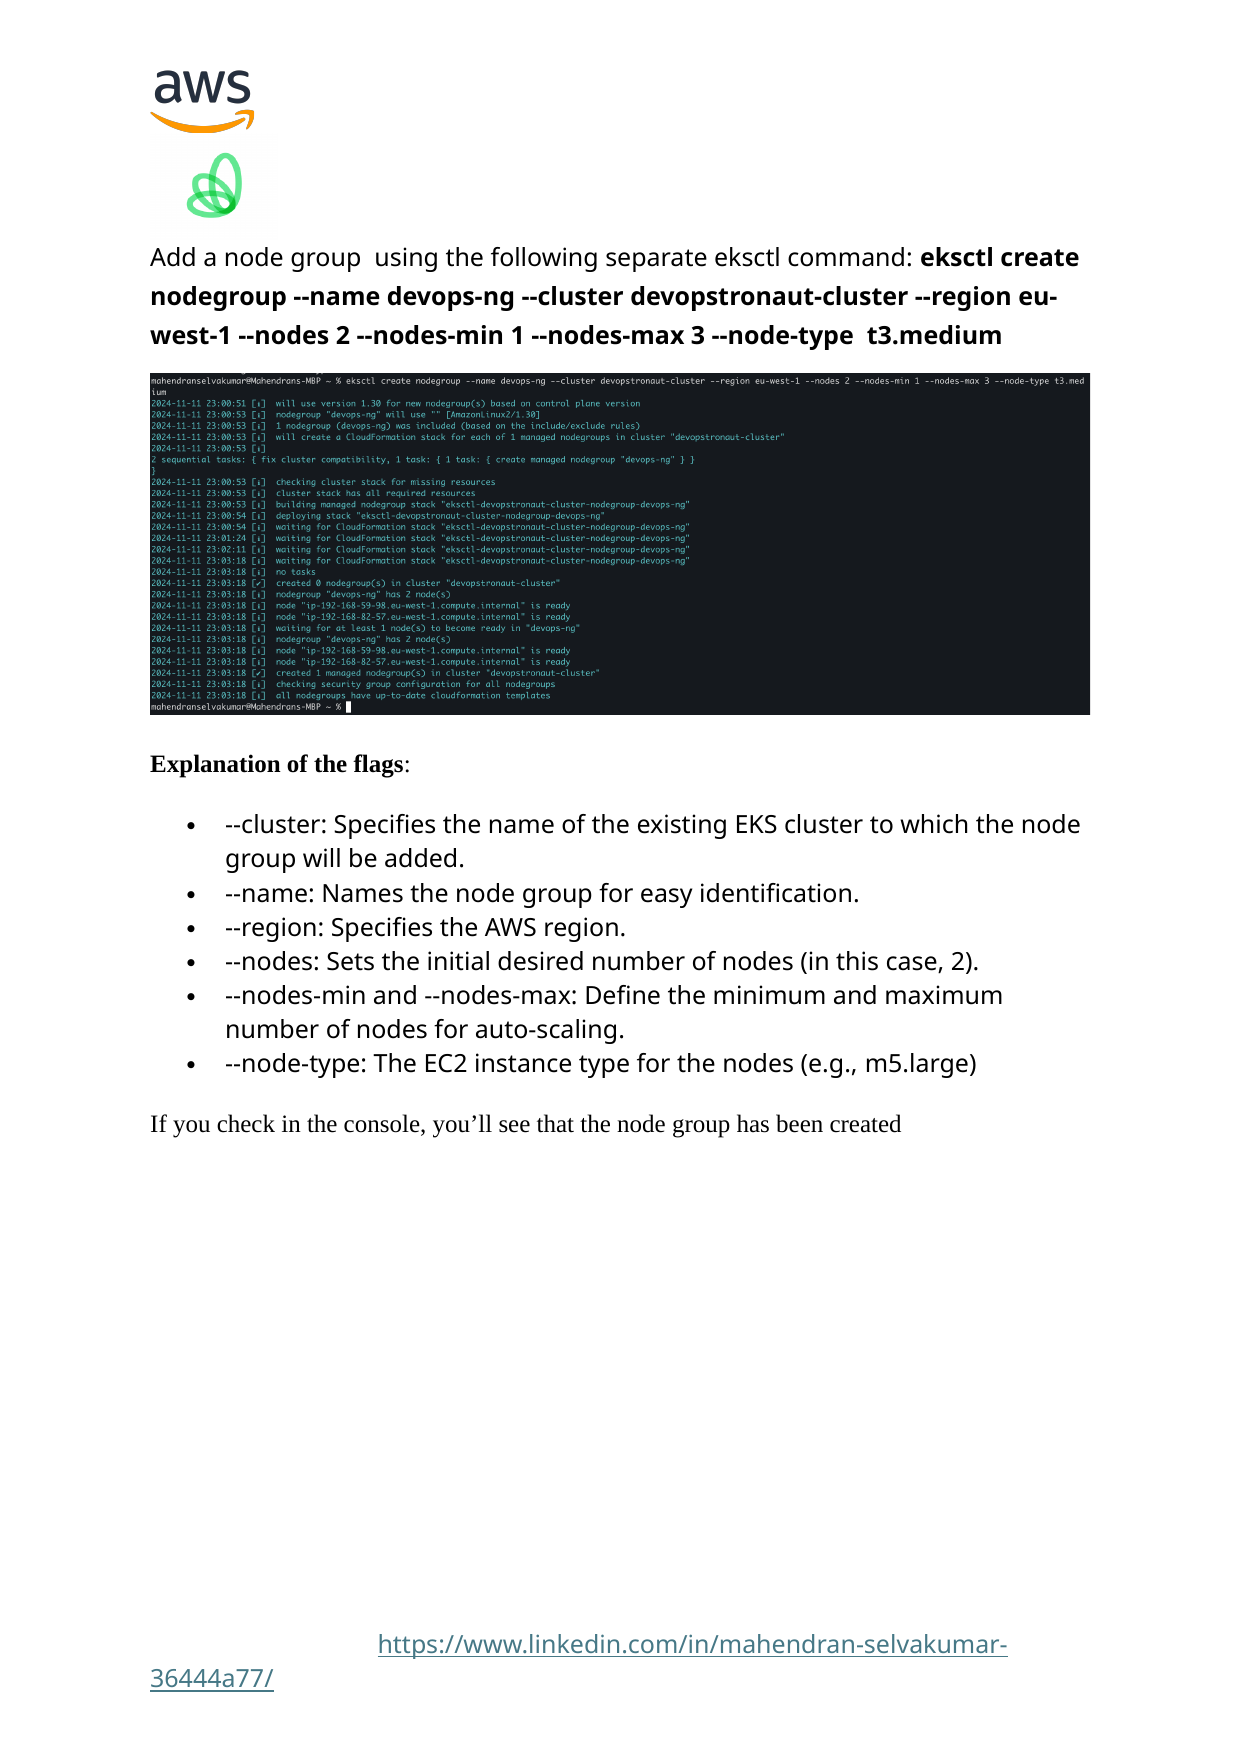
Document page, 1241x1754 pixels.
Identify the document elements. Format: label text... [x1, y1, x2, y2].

picture [150, 373, 1091, 715]
text Add a node group using the following separate eksctl command: eksctl create nodegroup --name devops-ng --cluster devopstronaut-cluster --region eu-west-1 --nodes 2 --nodes-min 1 --nodes-max 3 --node-type t3.medium [150, 239, 1090, 352]
list --region: Specifies the AWS region. [187, 909, 1090, 943]
list --nodes: Sets the initial desired number of nodes (in this case, 2). [187, 943, 1090, 977]
list --name: Names the node group for easy identification. [187, 875, 1090, 909]
text If you check in the console, you’ll see that the node group has been created [150, 1109, 1090, 1137]
list --node-type: The EC2 instance type for the nodes (e.g., m5.large) [187, 1046, 1090, 1079]
text Explanation of the flags: [150, 749, 1090, 778]
picture [150, 70, 278, 240]
list --nodes-min and --nodes-max: Define the minimum and maximum number of nodes for auto-scaling. [187, 977, 1090, 1046]
list --cluster: Specifies the name of the existing EKS cluster to which the node group will be added. [187, 807, 1090, 875]
